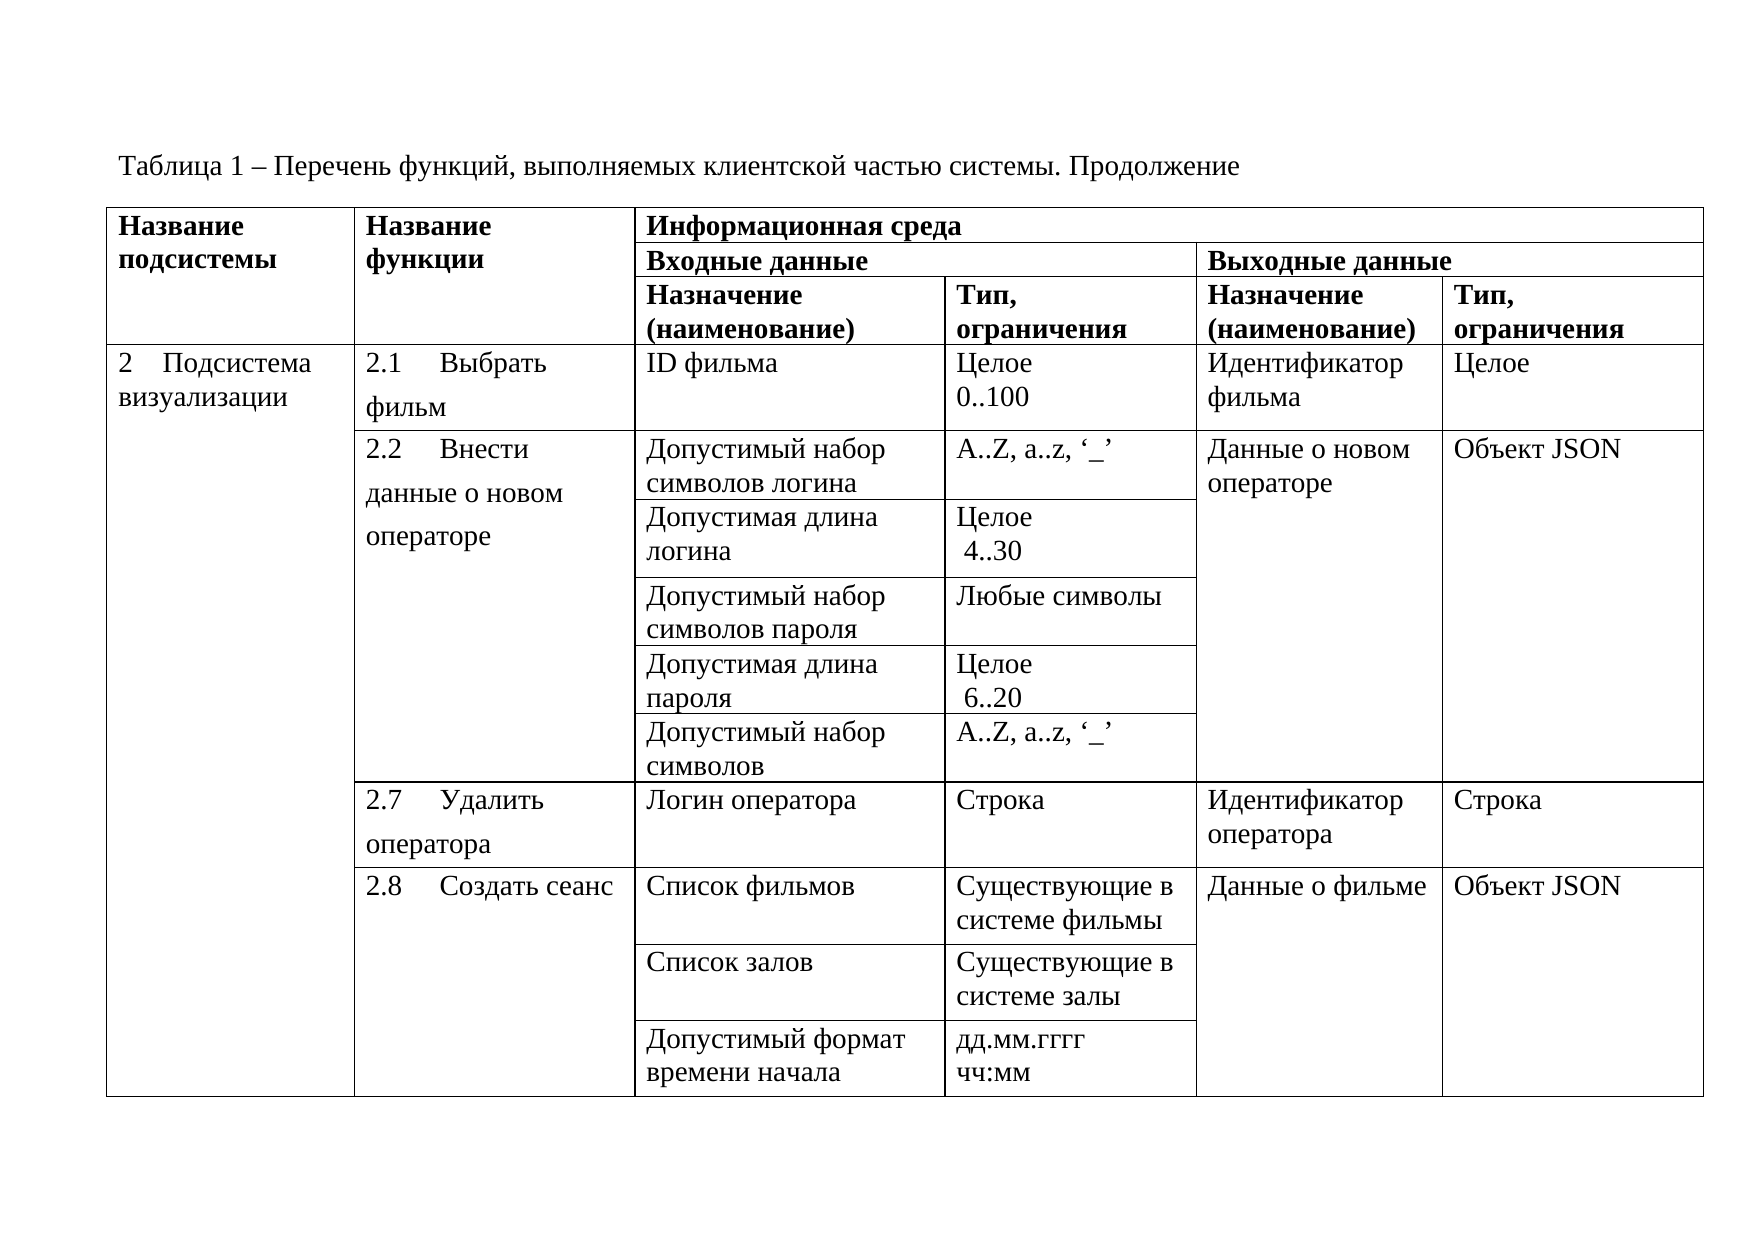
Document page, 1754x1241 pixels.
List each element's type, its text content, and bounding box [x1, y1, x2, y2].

table_cell Целое 6..20 [946, 646, 1196, 713]
table_header Информационная среда [636, 208, 1703, 242]
table_cell Список фильмов [636, 868, 944, 943]
table_cell Входные данные [636, 243, 1196, 276]
table_cell Выходные данные [1197, 243, 1703, 276]
table_cell Тип, ограничения [946, 277, 1196, 344]
table_cell Существующие в системе залы [946, 945, 1196, 1020]
table_cell Существующие в системе фильмы [946, 868, 1196, 943]
table_cell Целое [1443, 345, 1703, 430]
table_cell Допустимый набор символов логина [636, 431, 944, 498]
table_header Название подсистемы [107, 208, 354, 344]
table_cell Подсистема визуализации [107, 345, 354, 1096]
table_cell Любые символы [946, 578, 1196, 645]
table_cell Внести данные о новом операторе [355, 431, 634, 781]
table_cell Данные о новом операторе [1197, 431, 1442, 781]
table_cell Идентификатор оператора [1197, 783, 1442, 867]
table_cell A..Z, a..z, ‘_’ [946, 714, 1196, 781]
table_cell Целое 4..30 [946, 500, 1196, 577]
table_cell Объект JSON [1443, 431, 1703, 781]
table_cell Список залов [636, 945, 944, 1020]
table_cell Логин оператора [636, 783, 944, 867]
table_cell Тип, ограничения [1443, 277, 1703, 344]
table_cell Создать сеанс [355, 868, 634, 1096]
table_header Название функции [355, 208, 634, 344]
table_cell Строка [1443, 783, 1703, 867]
table_cell Удалить оператора [355, 783, 634, 867]
table_cell A..Z, a..z, ‘_’ [946, 431, 1196, 498]
table_cell Идентификатор фильма [1197, 345, 1442, 430]
table_cell дд.мм.гггг чч:мм [946, 1021, 1196, 1096]
table_cell Назначение (наименование) [636, 277, 944, 344]
table_cell Допустимая длина пароля [636, 646, 944, 713]
table_cell Выбрать фильм [355, 345, 634, 430]
table_cell Назначение (наименование) [1197, 277, 1442, 344]
table_cell Допустимый формат времени начала [636, 1021, 944, 1096]
table_cell Данные о фильме [1197, 868, 1442, 1096]
table_cell Допустимый набор символов [636, 714, 944, 781]
table_cell Целое 0..100 [946, 345, 1196, 430]
text Таблица 1 – Перечень функций, выполняемых клиентской частью системы. Продолжение [118, 148, 1636, 181]
table_cell Объект JSON [1443, 868, 1703, 1096]
table_cell Допустимая длина логина [636, 500, 944, 577]
table_cell Строка [946, 783, 1196, 867]
table_cell ID фильма [636, 345, 944, 430]
table_cell Допустимый набор символов пароля [636, 578, 944, 645]
